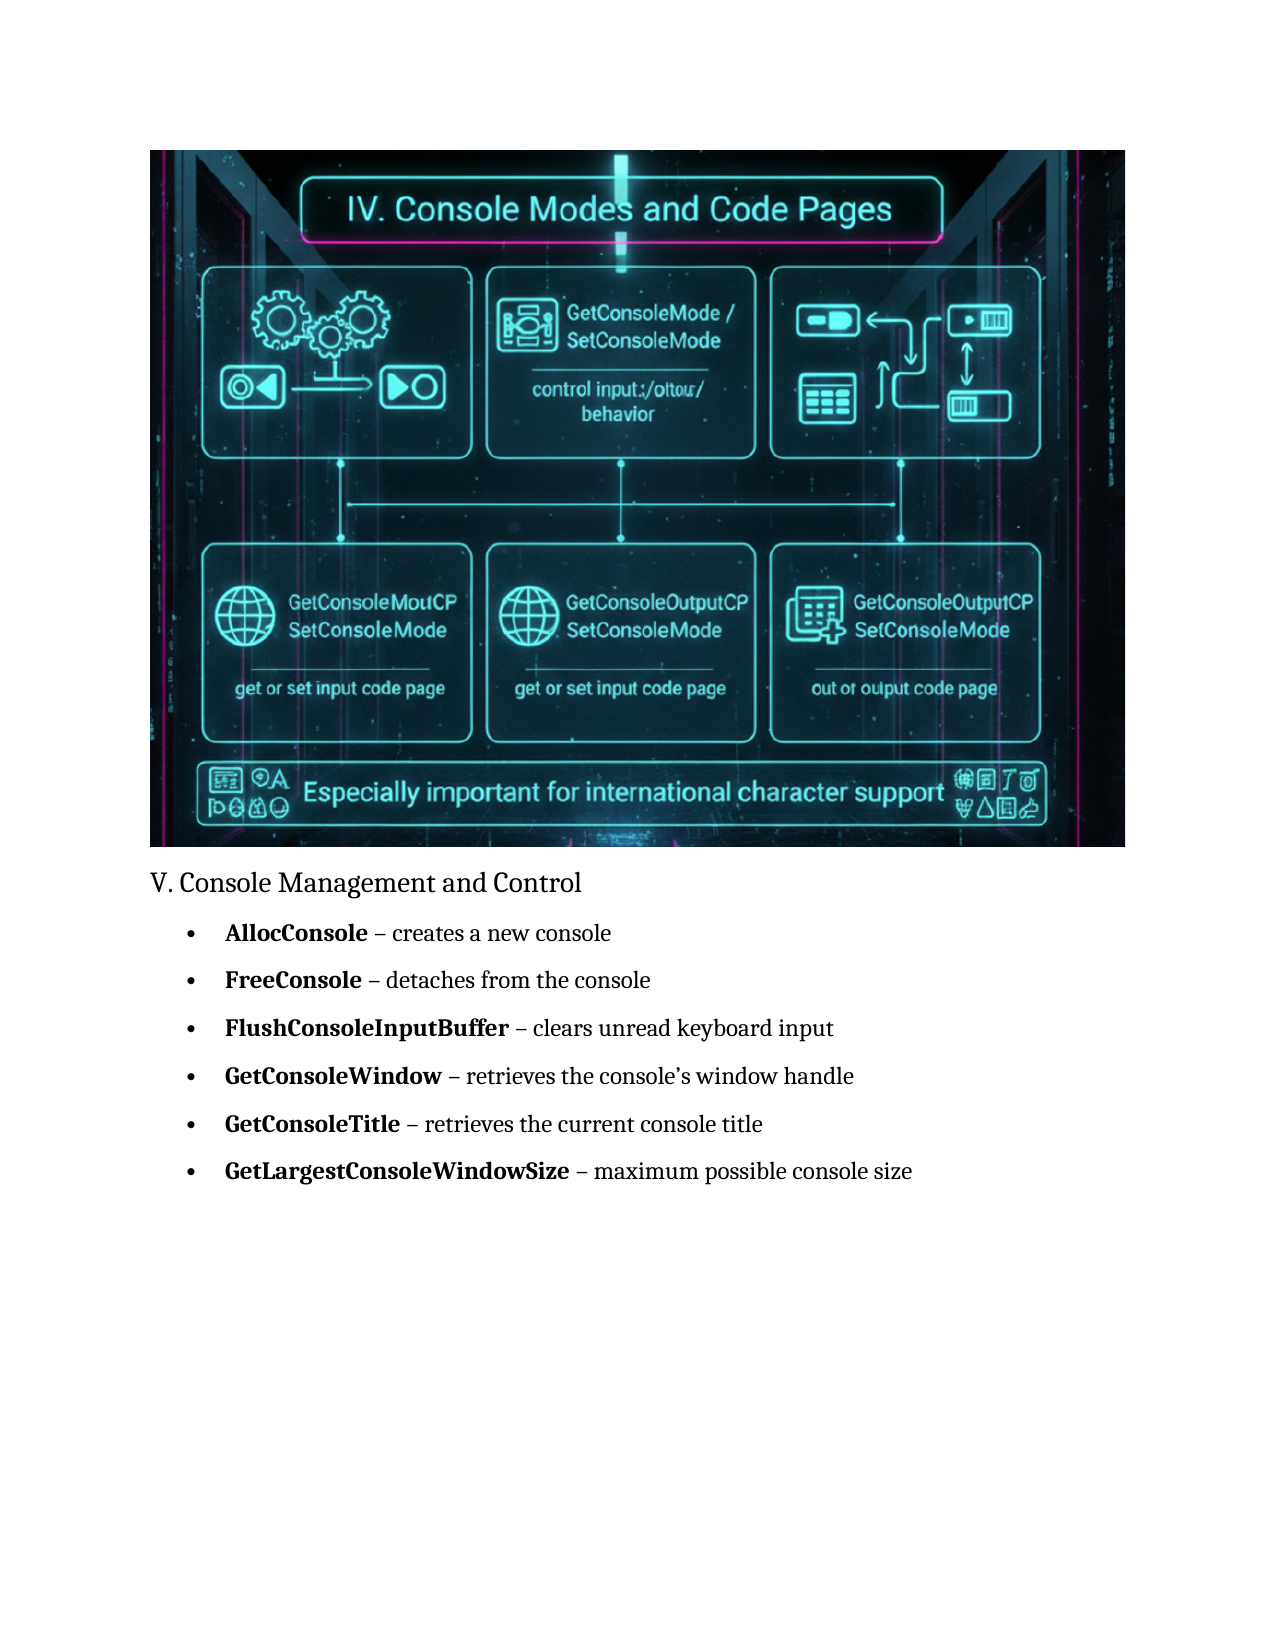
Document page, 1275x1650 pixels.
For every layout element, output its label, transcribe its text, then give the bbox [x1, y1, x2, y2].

list GetLargestConsoleWindowSize – maximum possible console size [187, 1157, 1125, 1186]
list FreeConsole – detaches from the console [187, 966, 1125, 995]
list AllocConsole – creates a new console [187, 919, 1125, 947]
text V. Console Management and Control [150, 866, 1125, 899]
list GetConsoleTitle – retrieves the current console title [187, 1109, 1125, 1138]
list FlushConsoleInputBuffer – clears unread keyboard input [187, 1014, 1125, 1043]
picture [150, 150, 1125, 847]
list GetConsoleWindow – retrieves the console’s window handle [187, 1062, 1125, 1091]
